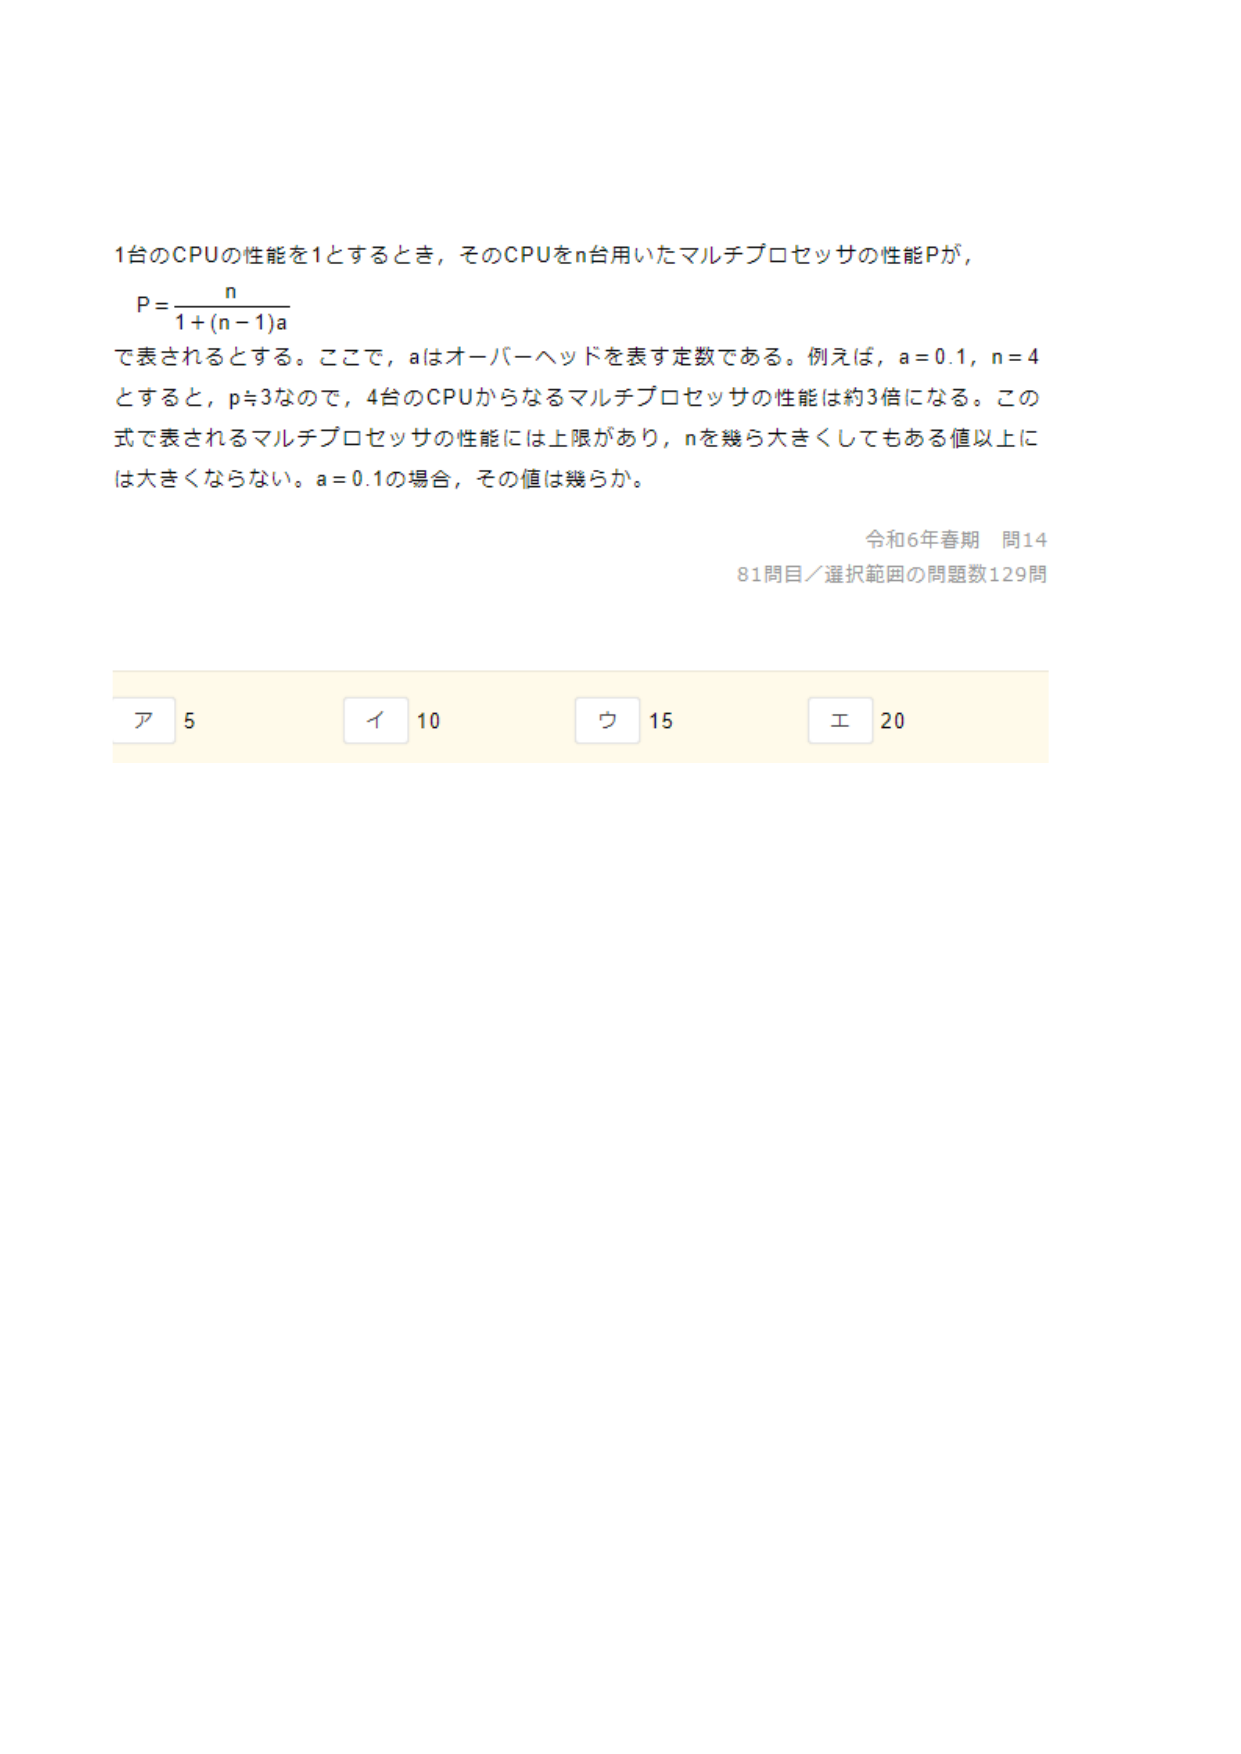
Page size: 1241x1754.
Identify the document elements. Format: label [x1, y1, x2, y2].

picture [112, 239, 1049, 763]
